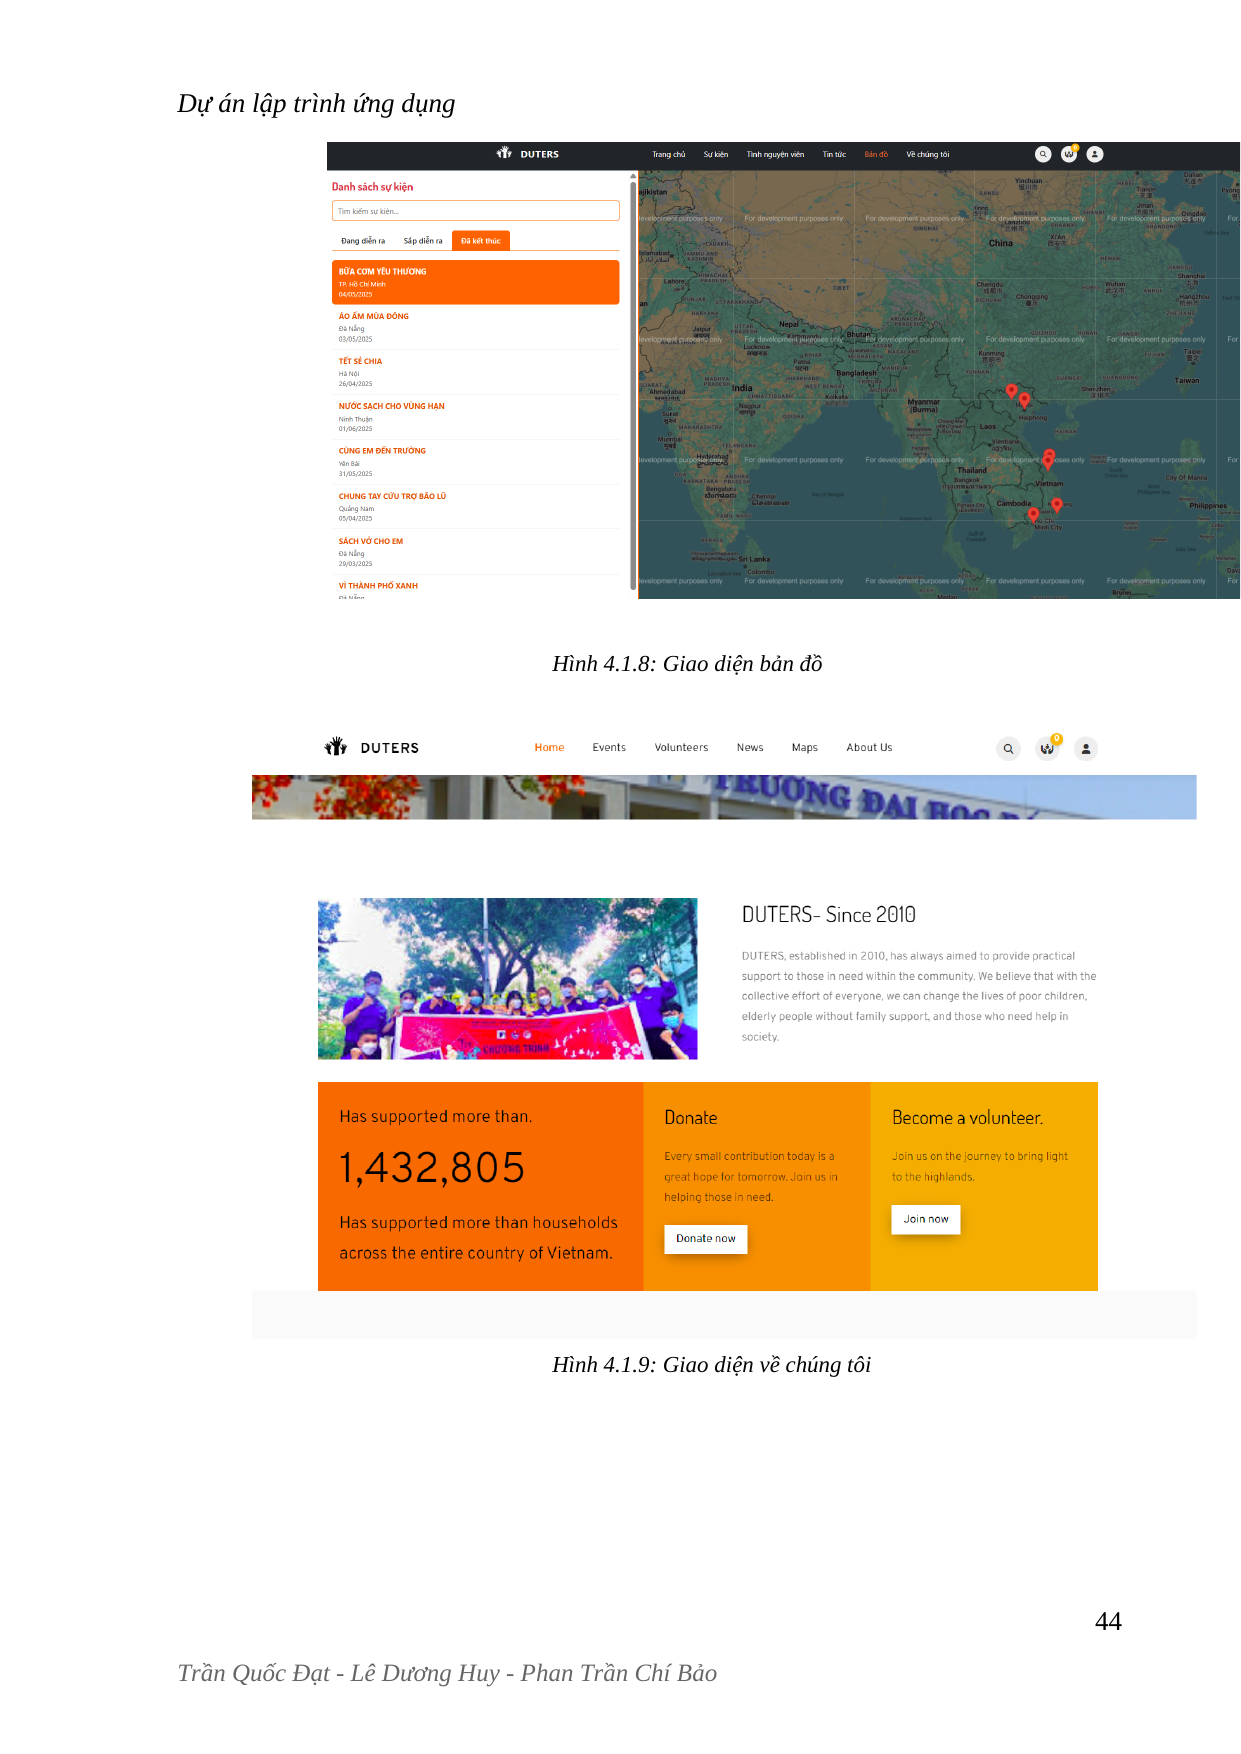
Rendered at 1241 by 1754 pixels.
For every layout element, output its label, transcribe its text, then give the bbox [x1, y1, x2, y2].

subtitle Hình 4.1.9: Giao diện về chúng tôi [477, 1351, 1122, 1377]
picture [252, 727, 1197, 1339]
subtitle Hình 4.1.8: Giao diện bản đồ [477, 650, 1122, 676]
picture [327, 142, 1241, 599]
